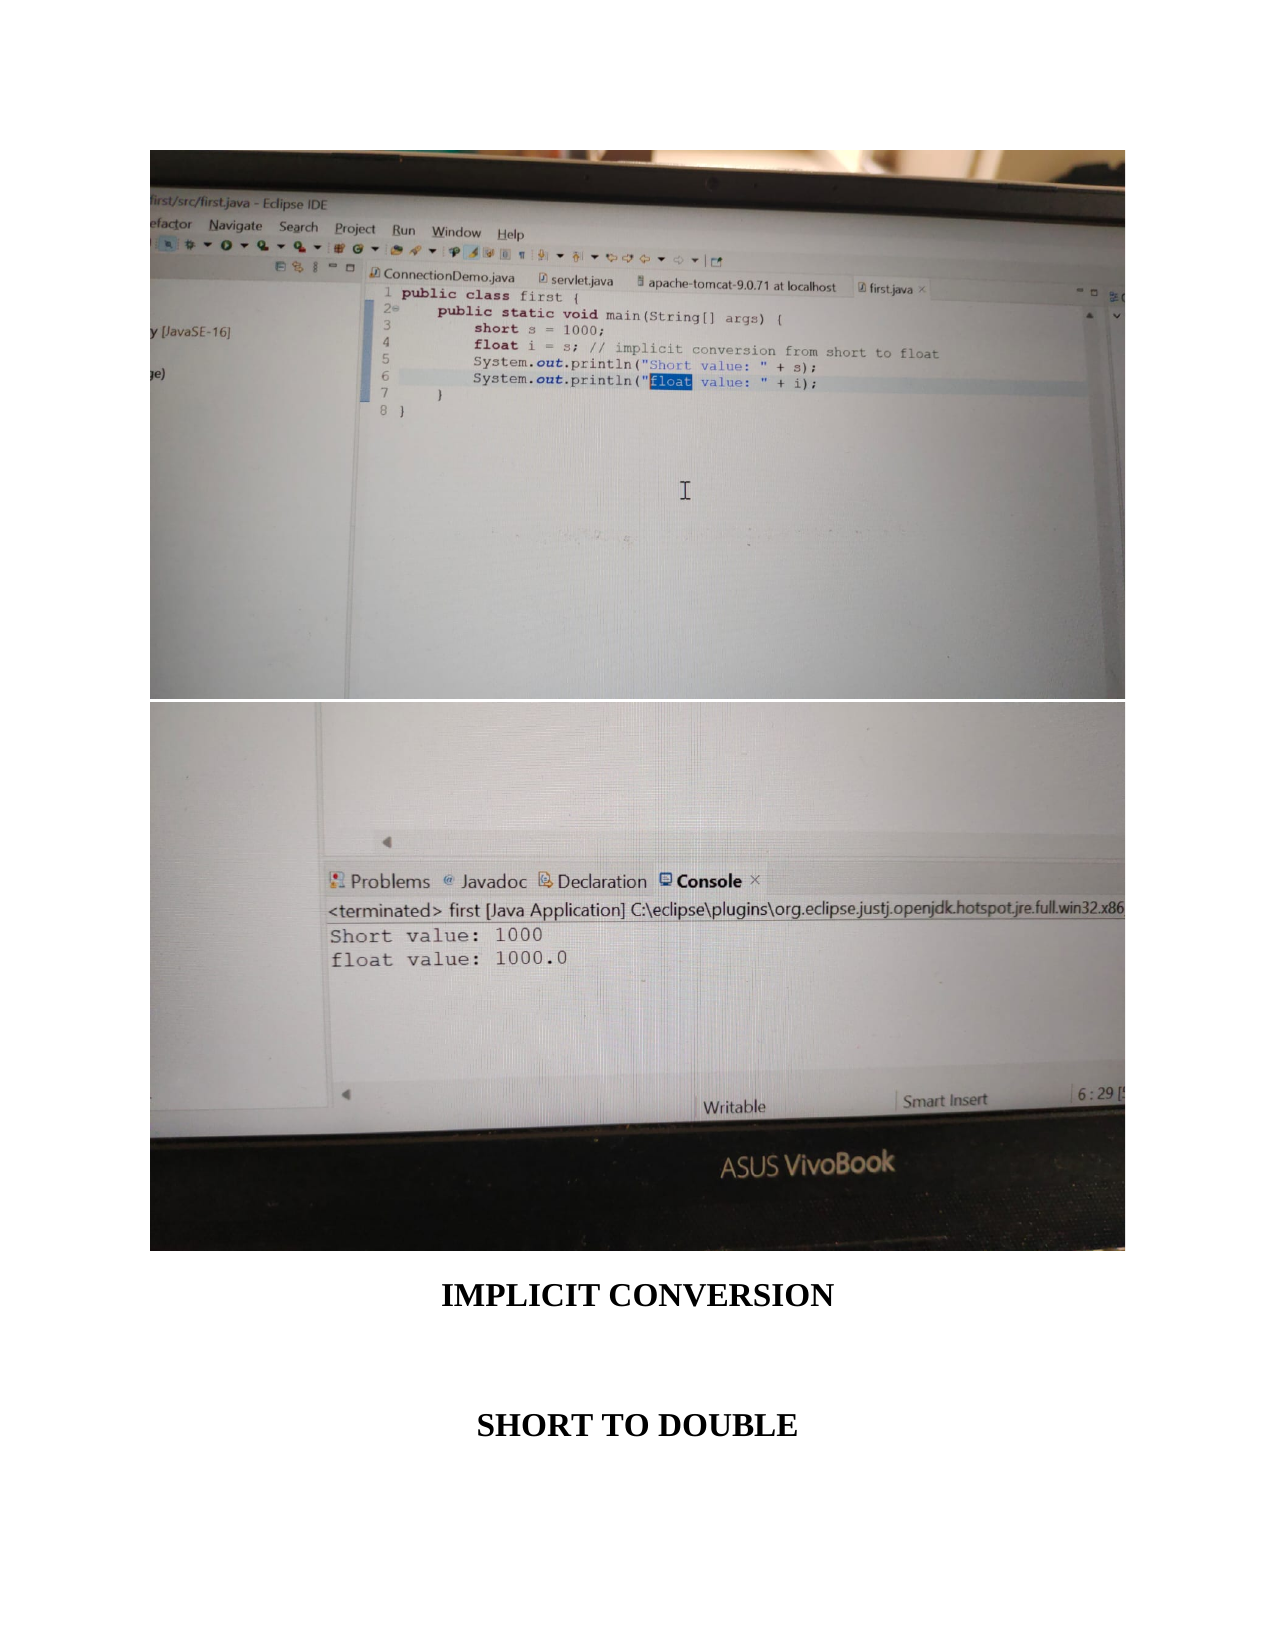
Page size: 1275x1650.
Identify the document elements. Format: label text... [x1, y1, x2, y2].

picture [150, 150, 1125, 699]
picture [150, 702, 1125, 1251]
text SHORT TO DOUBLE [150, 1405, 1125, 1443]
text IMPLICIT CONVERSION [150, 1275, 1125, 1314]
